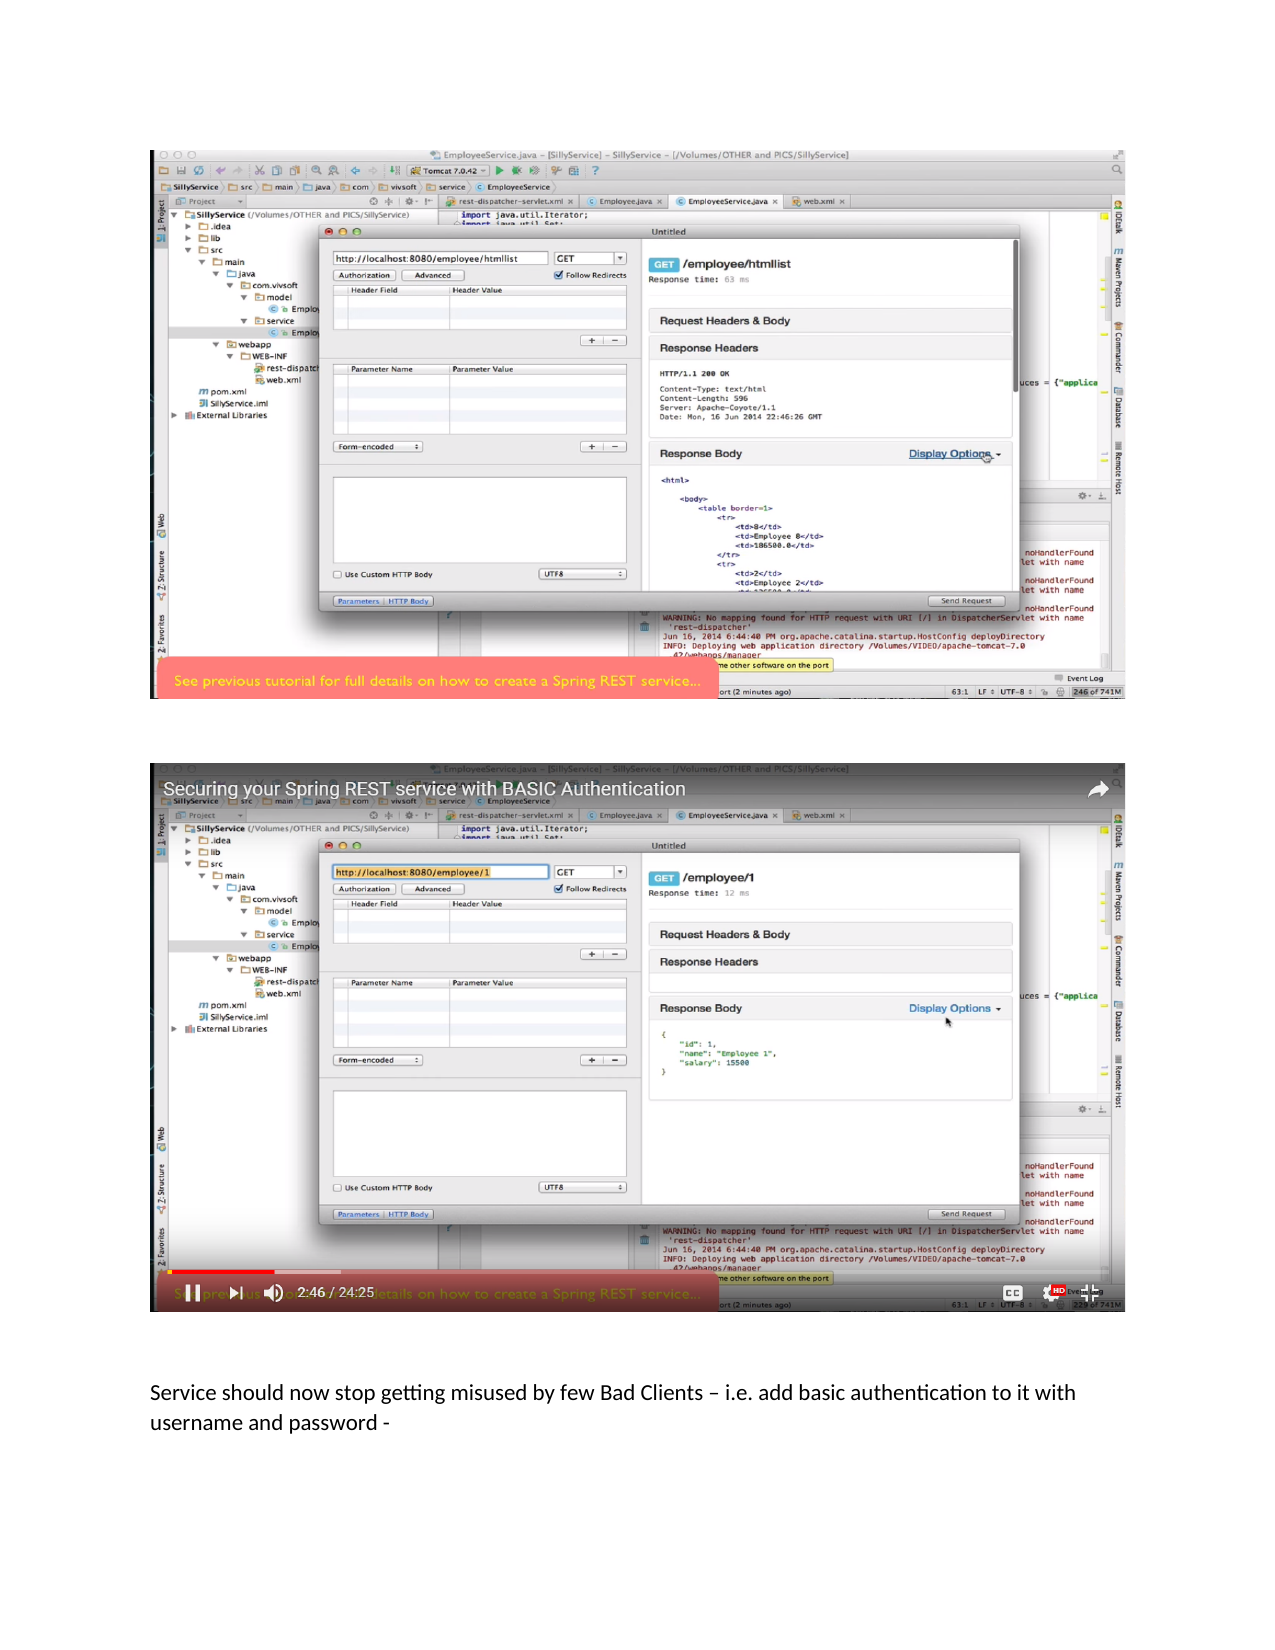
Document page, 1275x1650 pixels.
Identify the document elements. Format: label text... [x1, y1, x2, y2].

picture [150, 150, 1125, 699]
picture [150, 763, 1125, 1312]
text Service should now stop getting misused by few Bad Clients – i.e. add basic authentication to it with username and password - [150, 1378, 1125, 1436]
